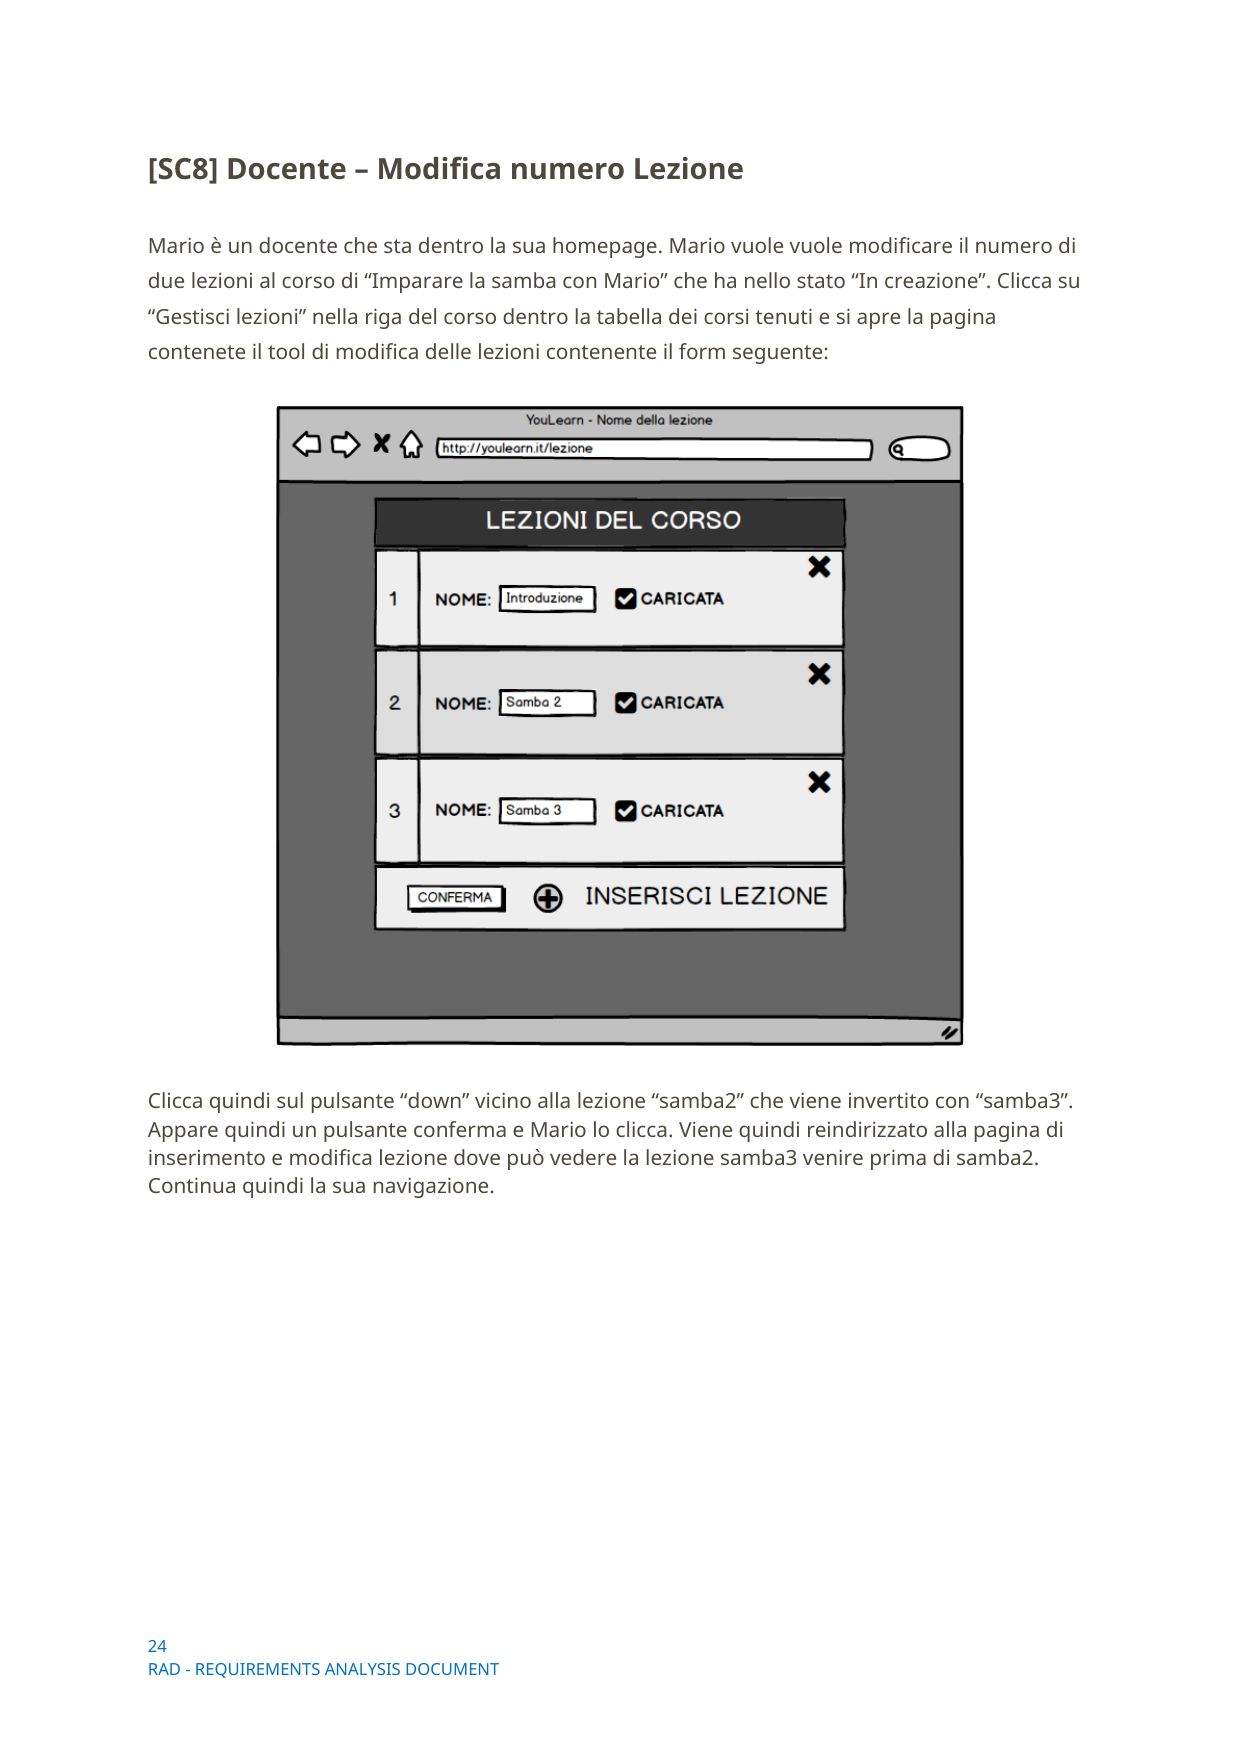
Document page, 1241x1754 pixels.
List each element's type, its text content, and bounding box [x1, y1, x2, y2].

text Clicca quindi sul pulsante “down” vicino alla lezione “samba2” che viene invertito con “samba3”. Appare quindi un pulsante conferma e Mario lo clicca. Viene quindi reindirizzato alla pagina di inserimento e modifica lezione dove può vedere la lezione samba3 venire prima di samba2. Continua quindi la sua navigazione. [148, 1086, 1092, 1200]
text [SC8] Docente – Modifica numero Lezione [148, 148, 1092, 188]
text Mario è un docente che sta dentro la sua homepage. Mario vuole vuole modificare il numero di due lezioni al corso di “Imparare la samba con Mario” che ha nello stato “In creazione”. Clicca su “Gestisci lezioni” nella riga del corso dentro la tabella dei corsi tenuti e si apre la pagina contenete il tool di modifica delle lezioni contenente il form seguente: [148, 231, 1092, 366]
picture [276, 406, 964, 1046]
